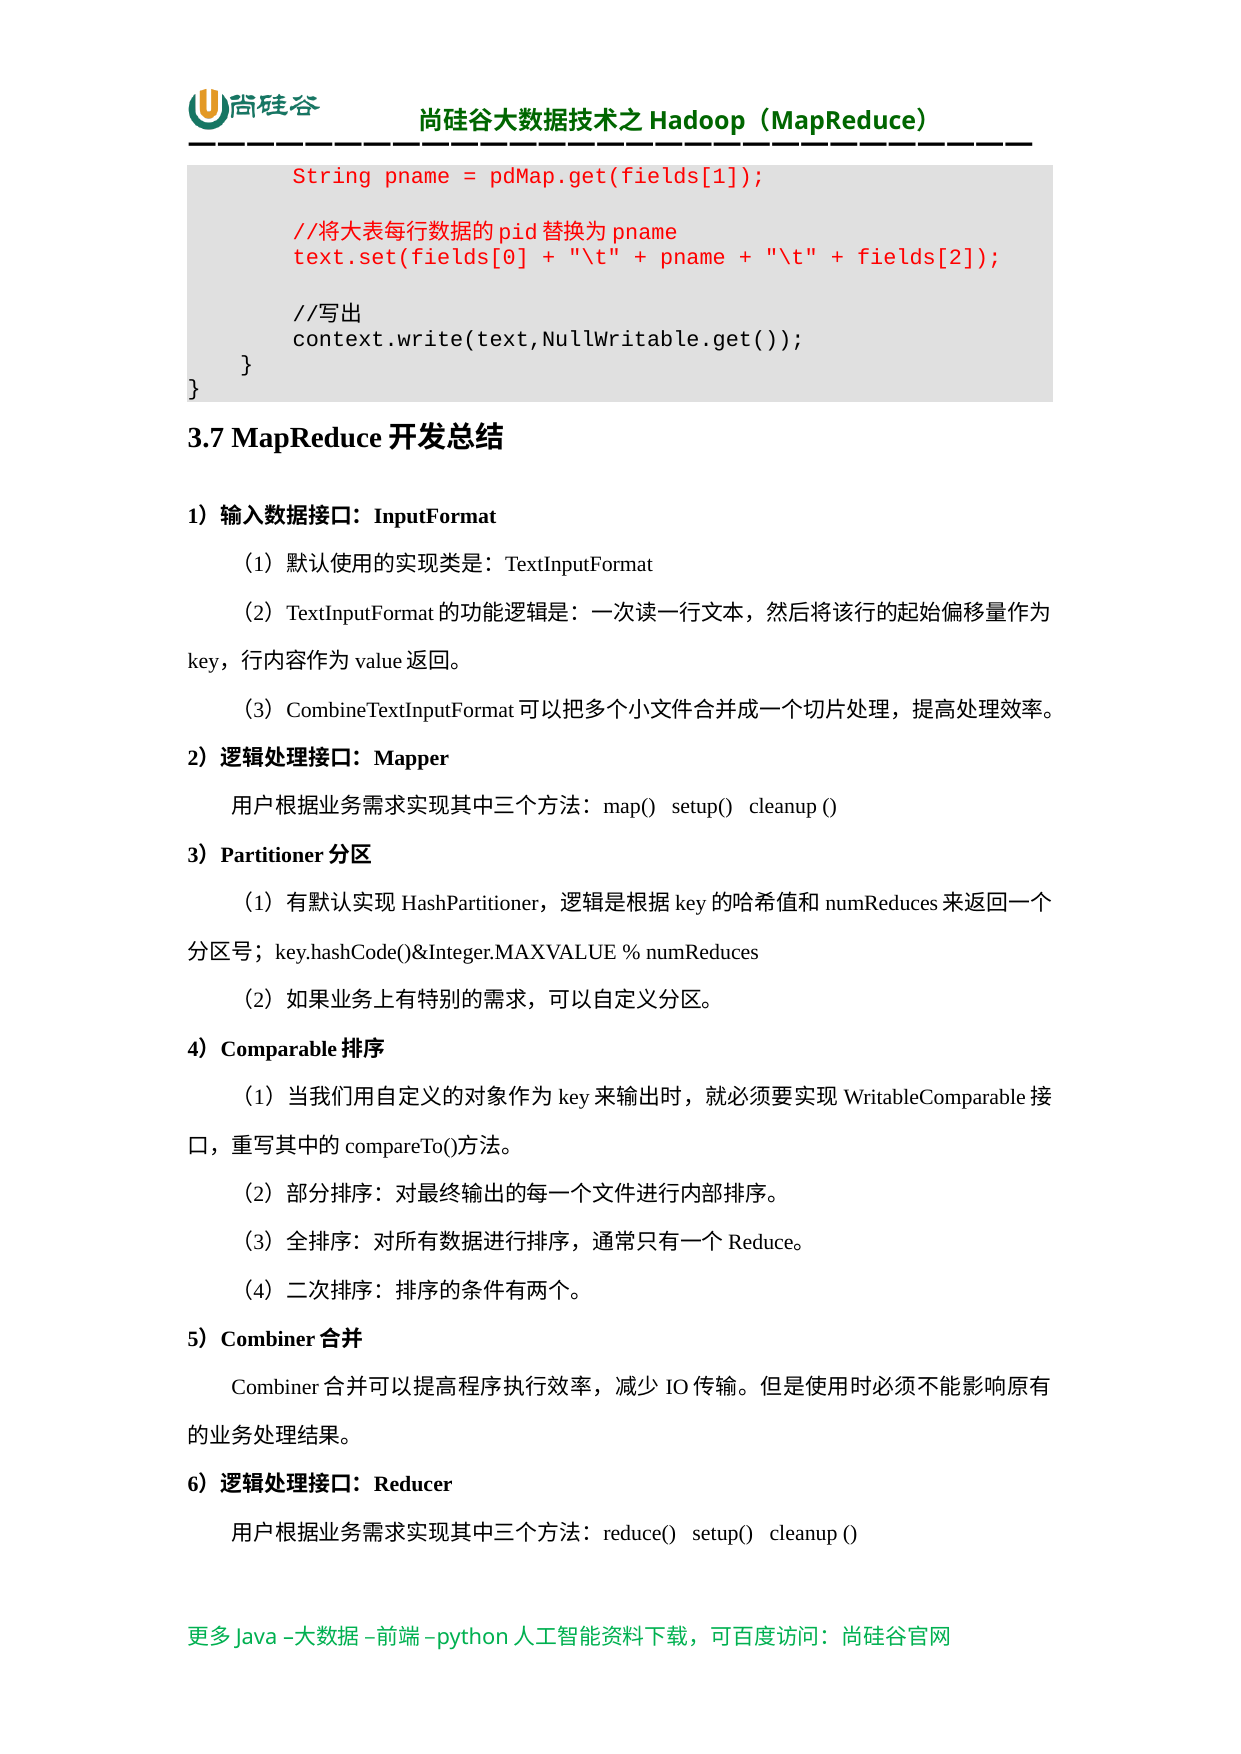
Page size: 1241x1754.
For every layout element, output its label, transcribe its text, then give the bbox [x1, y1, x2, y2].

text （4）二次排序：排序的条件有两个。 [187, 1272, 1053, 1305]
text （3）全排序：对所有数据进行排序，通常只有一个Reduce。 [187, 1224, 1053, 1256]
text //写出 [187, 296, 1053, 328]
text 2）逻辑处理接口：Mapper [187, 740, 1053, 772]
subtitle 3.7 MapReduce开发总结 [187, 402, 1053, 467]
text context.write(text,NullWritable.get()); [187, 328, 1053, 353]
text text.set(fields[0] + "\t" + pname + "\t" + fields[2]); [187, 246, 1053, 271]
text String pname = pdMap.get(fields[1]); [187, 165, 1053, 189]
text 1）输入数据接口：InputFormat [187, 498, 1053, 530]
text 4）Comparable排序 [187, 1030, 1053, 1063]
text （2）如果业务上有特别的需求，可以自定义分区。 [187, 982, 1053, 1014]
text （2）TextInputFormat的功能逻辑是：一次读一行文本，然后将该行的起始偏移量作为key，行内容作为value返回。 [187, 594, 1053, 676]
text 用户根据业务需求实现其中三个方法：reduce() setup() cleanup () [187, 1514, 1053, 1547]
text 用户根据业务需求实现其中三个方法：map() setup() cleanup () [187, 788, 1053, 821]
text } [187, 377, 1053, 402]
text （3）CombineTextInputFormat可以把多个小文件合并成一个切片处理，提高处理效率。 [187, 691, 1053, 724]
text （2）部分排序：对最终输出的每一个文件进行内部排序。 [187, 1176, 1053, 1208]
text //将大表每行数据的pid替换为pname [187, 214, 1053, 246]
text （1）当我们用自定义的对象作为key来输出时，就必须要实现WritableComparable接口，重写其中的compareTo()方法。 [187, 1078, 1053, 1160]
text } [187, 353, 1053, 377]
text Combiner合并可以提高程序执行效率，减少IO传输。但是使用时必须不能影响原有的业务处理结果。 [187, 1369, 1053, 1450]
text 3）Partitioner分区 [187, 836, 1053, 869]
text 6）逻辑处理接口：Reducer [187, 1466, 1053, 1498]
text （1）默认使用的实现类是：TextInputFormat [187, 546, 1053, 578]
text 5）Combiner合并 [187, 1321, 1053, 1353]
text （1）有默认实现 HashPartitioner，逻辑是根据key的哈希值和numReduces来返回一个分区号；key.hashCode()&Integer.MAXVALUE % numReduces [187, 885, 1053, 966]
